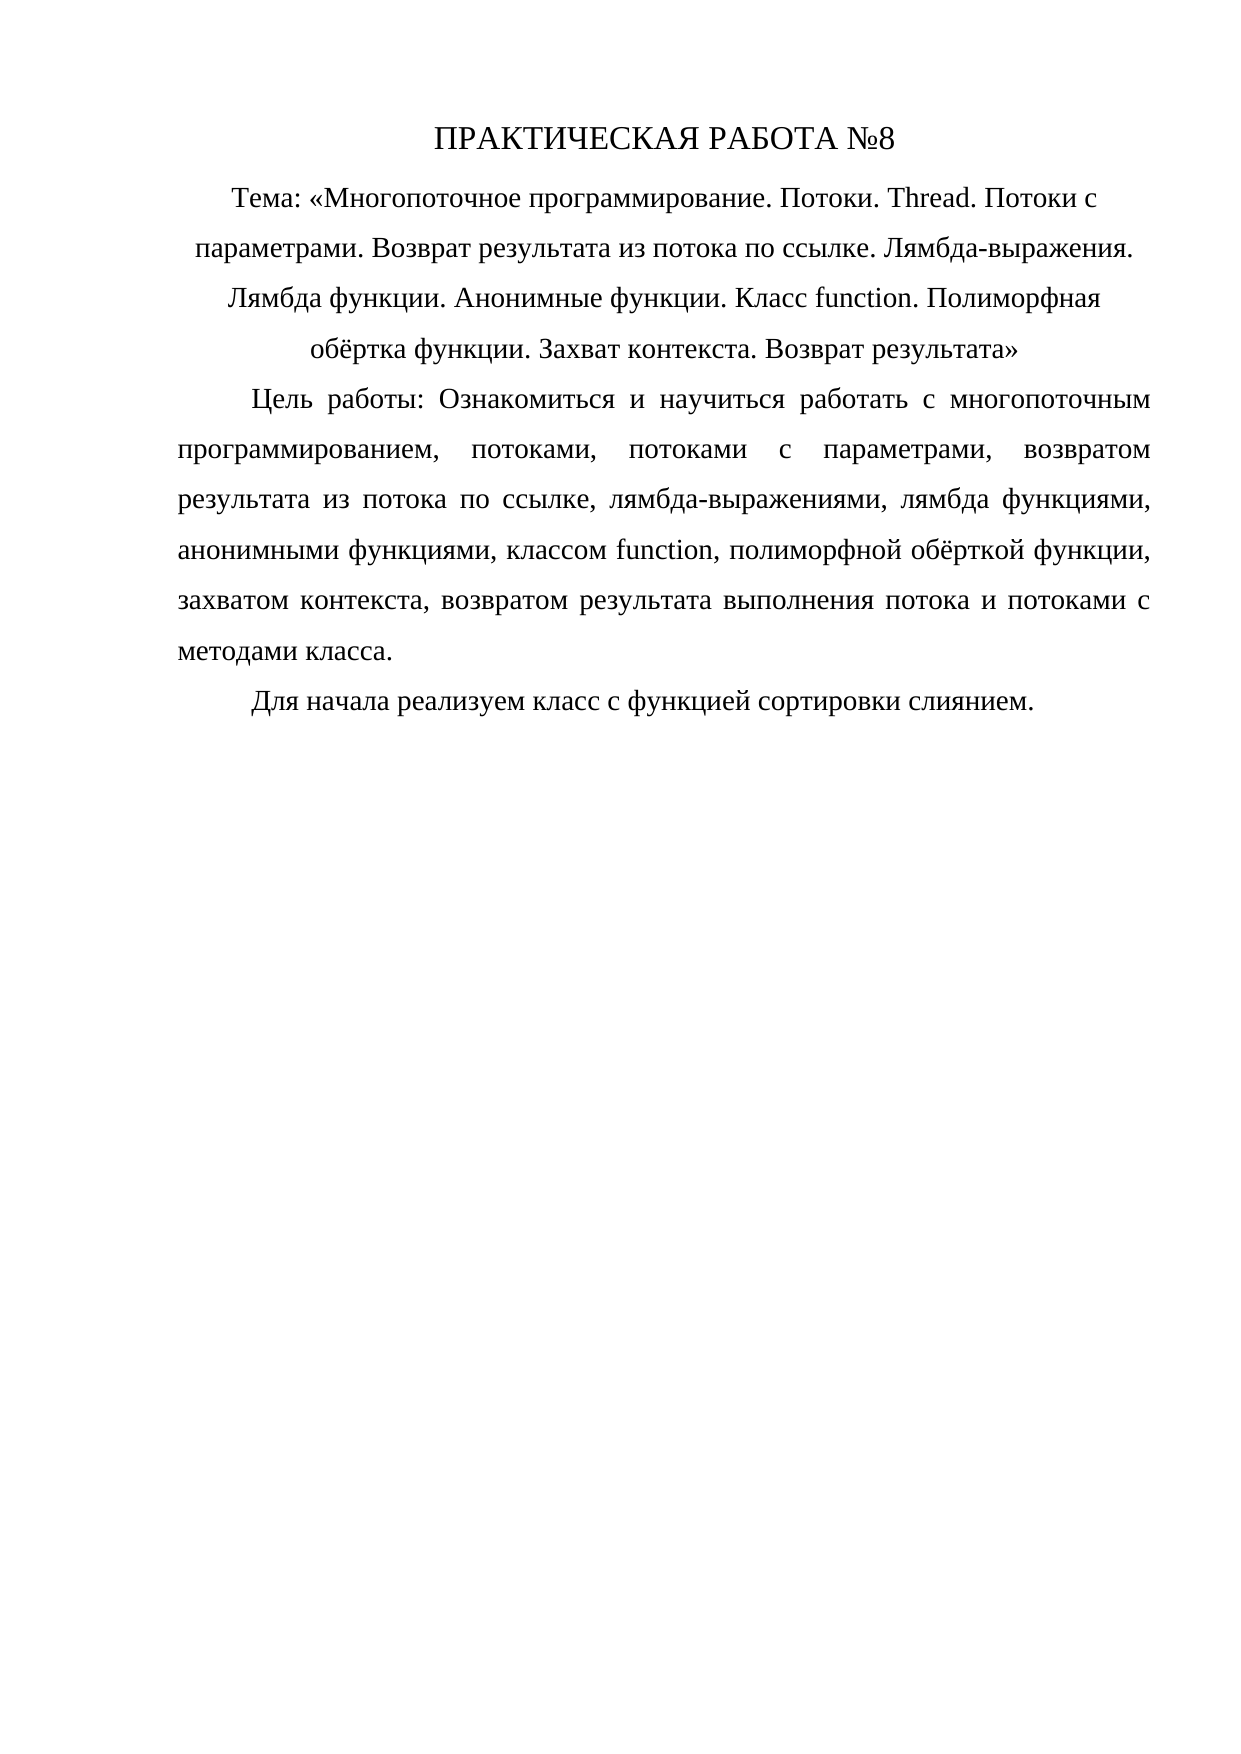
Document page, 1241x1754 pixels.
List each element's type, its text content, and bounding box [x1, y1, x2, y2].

text Для начала реализуем класс с функцией сортировки слиянием. [177, 683, 1152, 716]
subtitle ПРАКТИЧЕСКАЯ РАБОТА №8 [177, 118, 1152, 156]
text Цель работы: Ознакомиться и научиться работать с многопоточным программированием, потоками, потоками с параметрами, возвратом результата из потока по ссылке, лямбда-выражениями, лямбда функциями, анонимными функциями, классом function, полиморфной обёрткой функции, захватом контекста, возвратом результата выполнения потока и потоками с методами класса. [177, 381, 1152, 666]
subtitle Тема: «Многопоточное программирование. Потоки. Thread. Потоки с параметрами. Возврат результата из потока по ссылке. Лямбда-выражения. Лямбда функции. Анонимные функции. Класс function. Полиморфная обёртка функции. Захват контекста. Возврат результата» [177, 180, 1152, 364]
